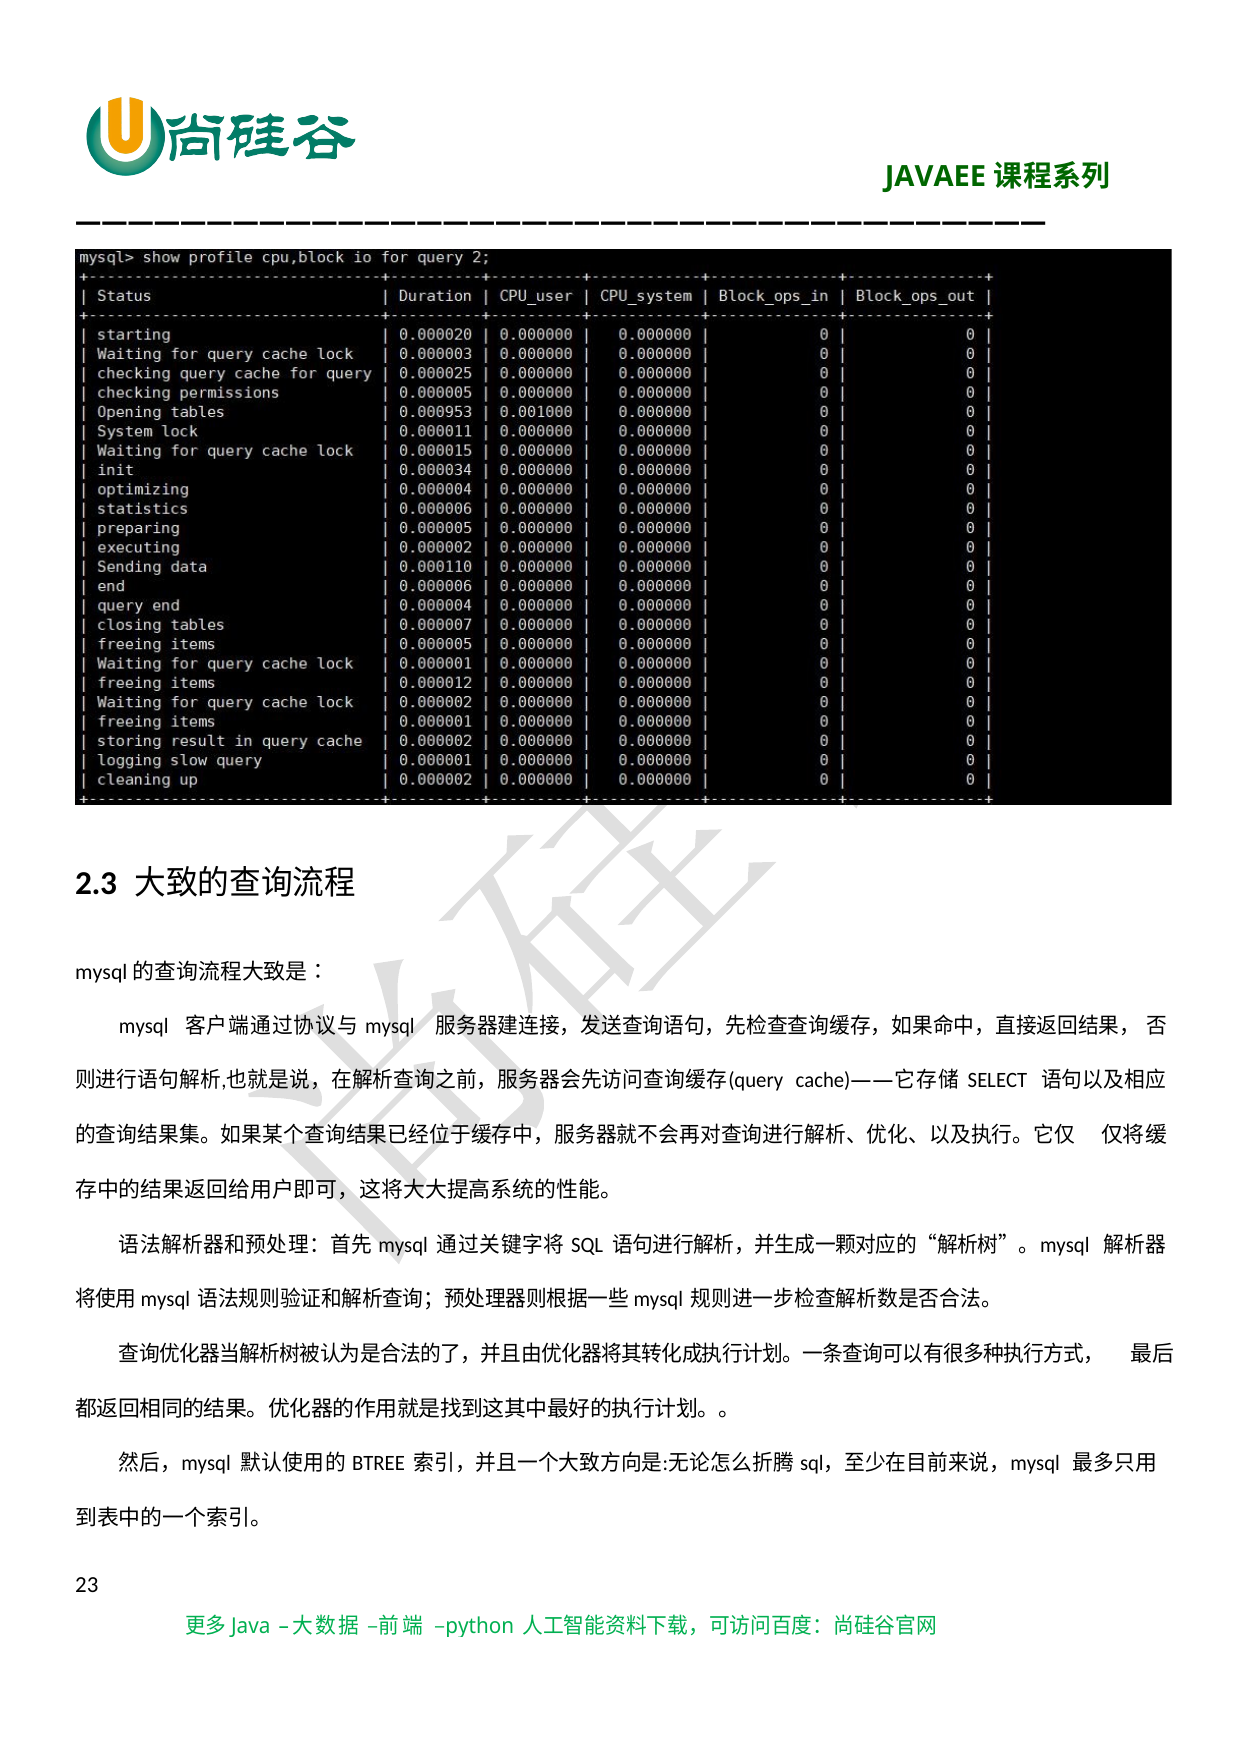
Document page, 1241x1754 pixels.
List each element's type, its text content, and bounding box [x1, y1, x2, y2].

picture [86, 97, 356, 176]
subtitle 大致的查询流程 [75, 859, 1240, 904]
picture [75, 249, 1172, 805]
text mysql 客户端通过协议与 mysql 服务器建连接，发送查询语句，先检查查询缓存，如果命中，直接返回结果， 否则进行语句解析,也就是说，在解析查询之前，服务器会先访问查询缓存(query cache)——它存储 SELECT 语句以及相应的查询结果集。如果某个查询结果已经位于缓存中，服务器就不会再对查询进行解析、优化、以及执行。它仅 仅将缓存中的结果返回给用户即可，这将大大提高系统的性能。 [75, 1008, 1167, 1204]
text 查询优化器当解析树被认为是合法的了，并且由优化器将其转化成执行计划。一条查询可以有很多种执行方式， 最后都返回相同的结果。优化器的作用就是找到这其中最好的执行计划。。 [75, 1336, 1176, 1422]
text mysql 的查询流程大致是： [75, 956, 1240, 986]
text 然后，mysql 默认使用的 BTREE 索引，并且一个大致方向是:无论怎么折腾 sql，至少在目前来说，mysql 最多只用到表中的一个索引。 [75, 1445, 1166, 1532]
text 语法解析器和预处理：首先 mysql 通过关键字将 SQL 语句进行解析，并生成一颗对应的“解析树”。mysql 解析器将使用 mysql 语法规则验证和解析查询；预处理器则根据一些 mysql 规则进一步检查解析数是否合法。 [75, 1227, 1166, 1313]
